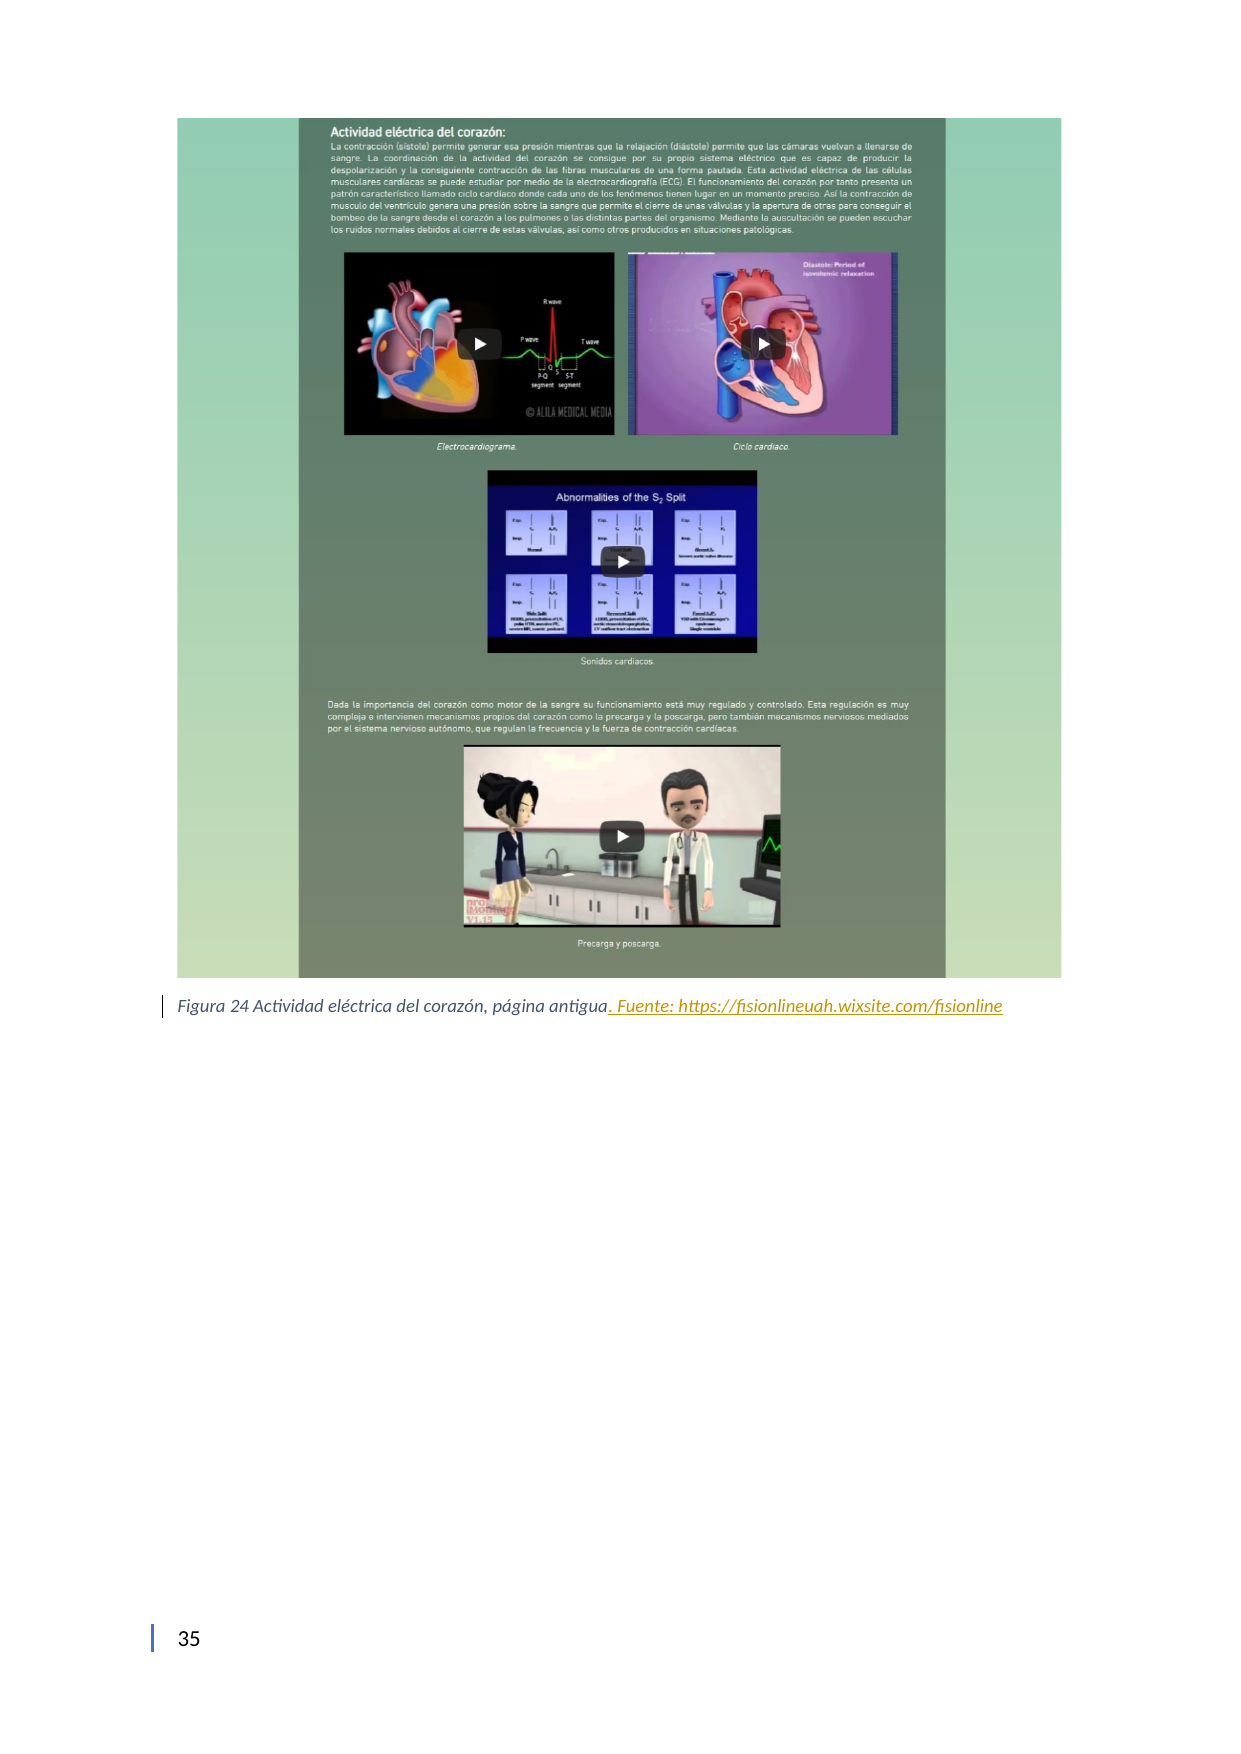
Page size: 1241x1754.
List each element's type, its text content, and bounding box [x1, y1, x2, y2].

text Figura Actividad eléctrica del corazón, página antigua [177, 995, 1063, 1018]
picture [177, 118, 1062, 978]
